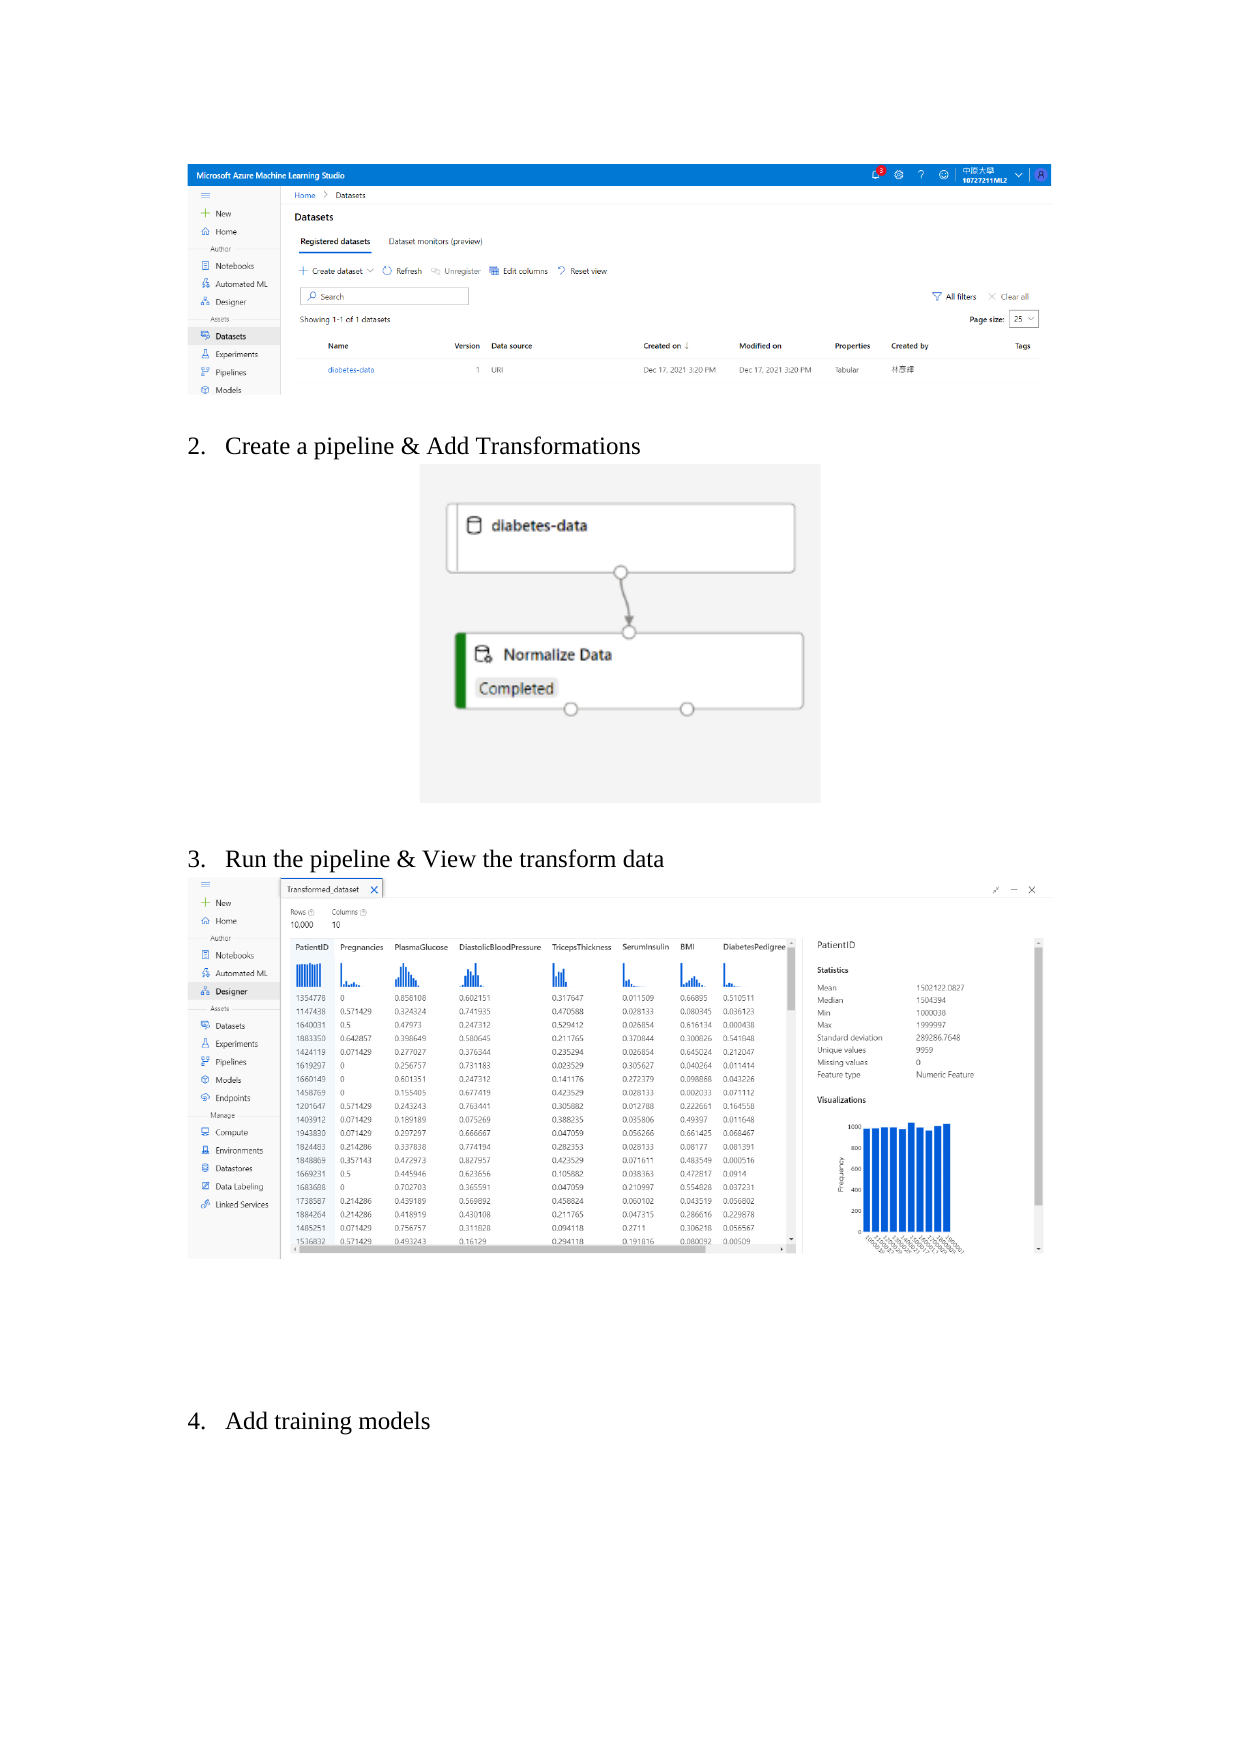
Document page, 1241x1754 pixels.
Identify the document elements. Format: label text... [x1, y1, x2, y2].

picture [187, 164, 1052, 395]
list Add training models [187, 1402, 1053, 1439]
list Run the pipeline & View the transform data [187, 839, 1053, 877]
picture [419, 464, 821, 803]
list Create a pipeline & Add Transformations [187, 427, 1053, 464]
picture [187, 877, 1052, 1259]
